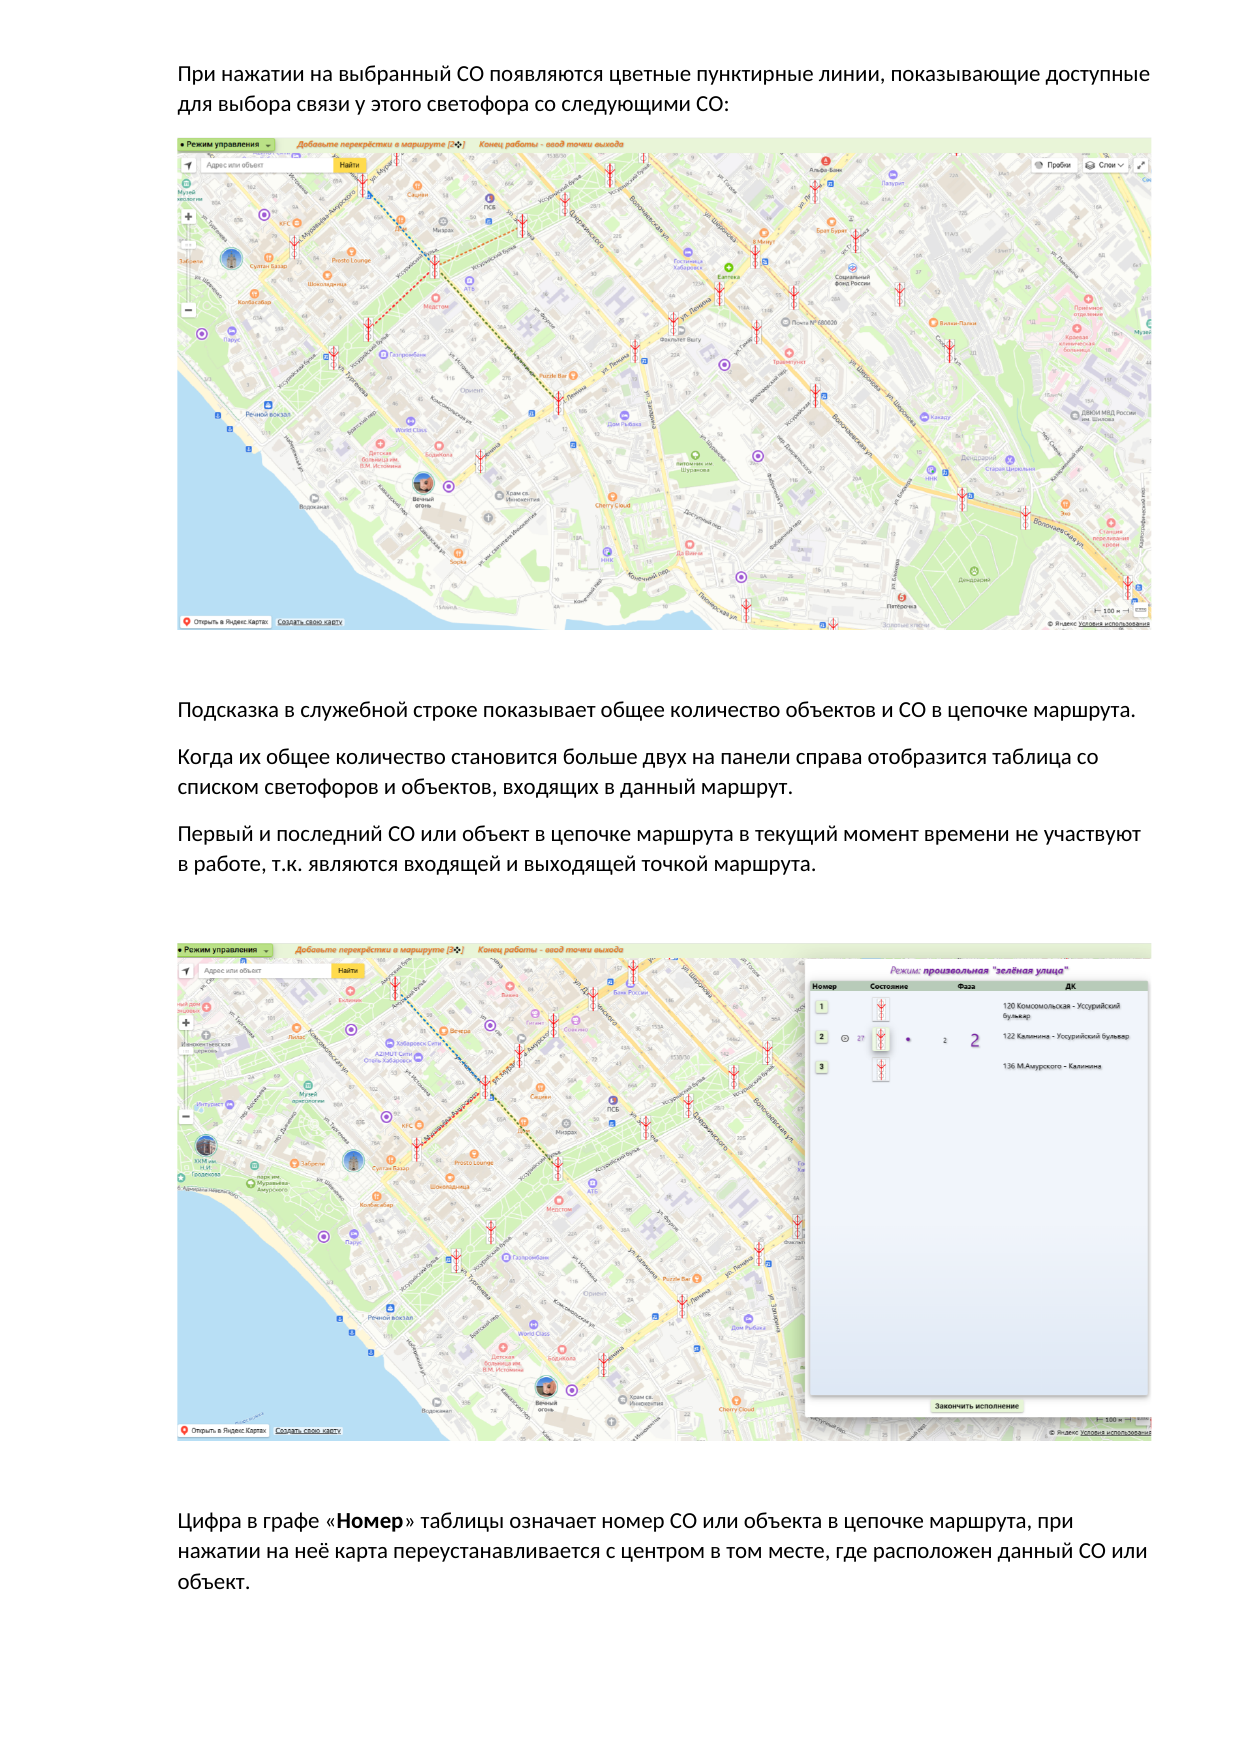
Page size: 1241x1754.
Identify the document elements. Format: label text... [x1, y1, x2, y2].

text Подсказка в служебной строке показывает общее количество объектов и СО в цепочке маршрута. [177, 695, 1152, 723]
picture [177, 943, 1152, 1441]
text Первый и последний СО или объект в цепочке маршрута в текущий момент времени не участвуют в работе, т.к. являются входящей и выходящей точкой маршрута. [177, 819, 1152, 877]
text При нажатии на выбранный СО появляются цветные пунктирные линии, показывающие доступные для выбора связи у этого светофора со следующими СО: [177, 59, 1152, 117]
text Когда их общее количество становится больше двух на панели справа отобразится таблица со списком светофоров и объектов, входящих в данный маршрут. [177, 742, 1152, 800]
picture [177, 136, 1152, 630]
text Цифра в графе «Номер» таблицы означает номер СО или объекта в цепочке маршрута, при нажатии на неё карта переустанавливается с центром в том месте, где расположен данный СО или объект. [177, 1506, 1152, 1595]
